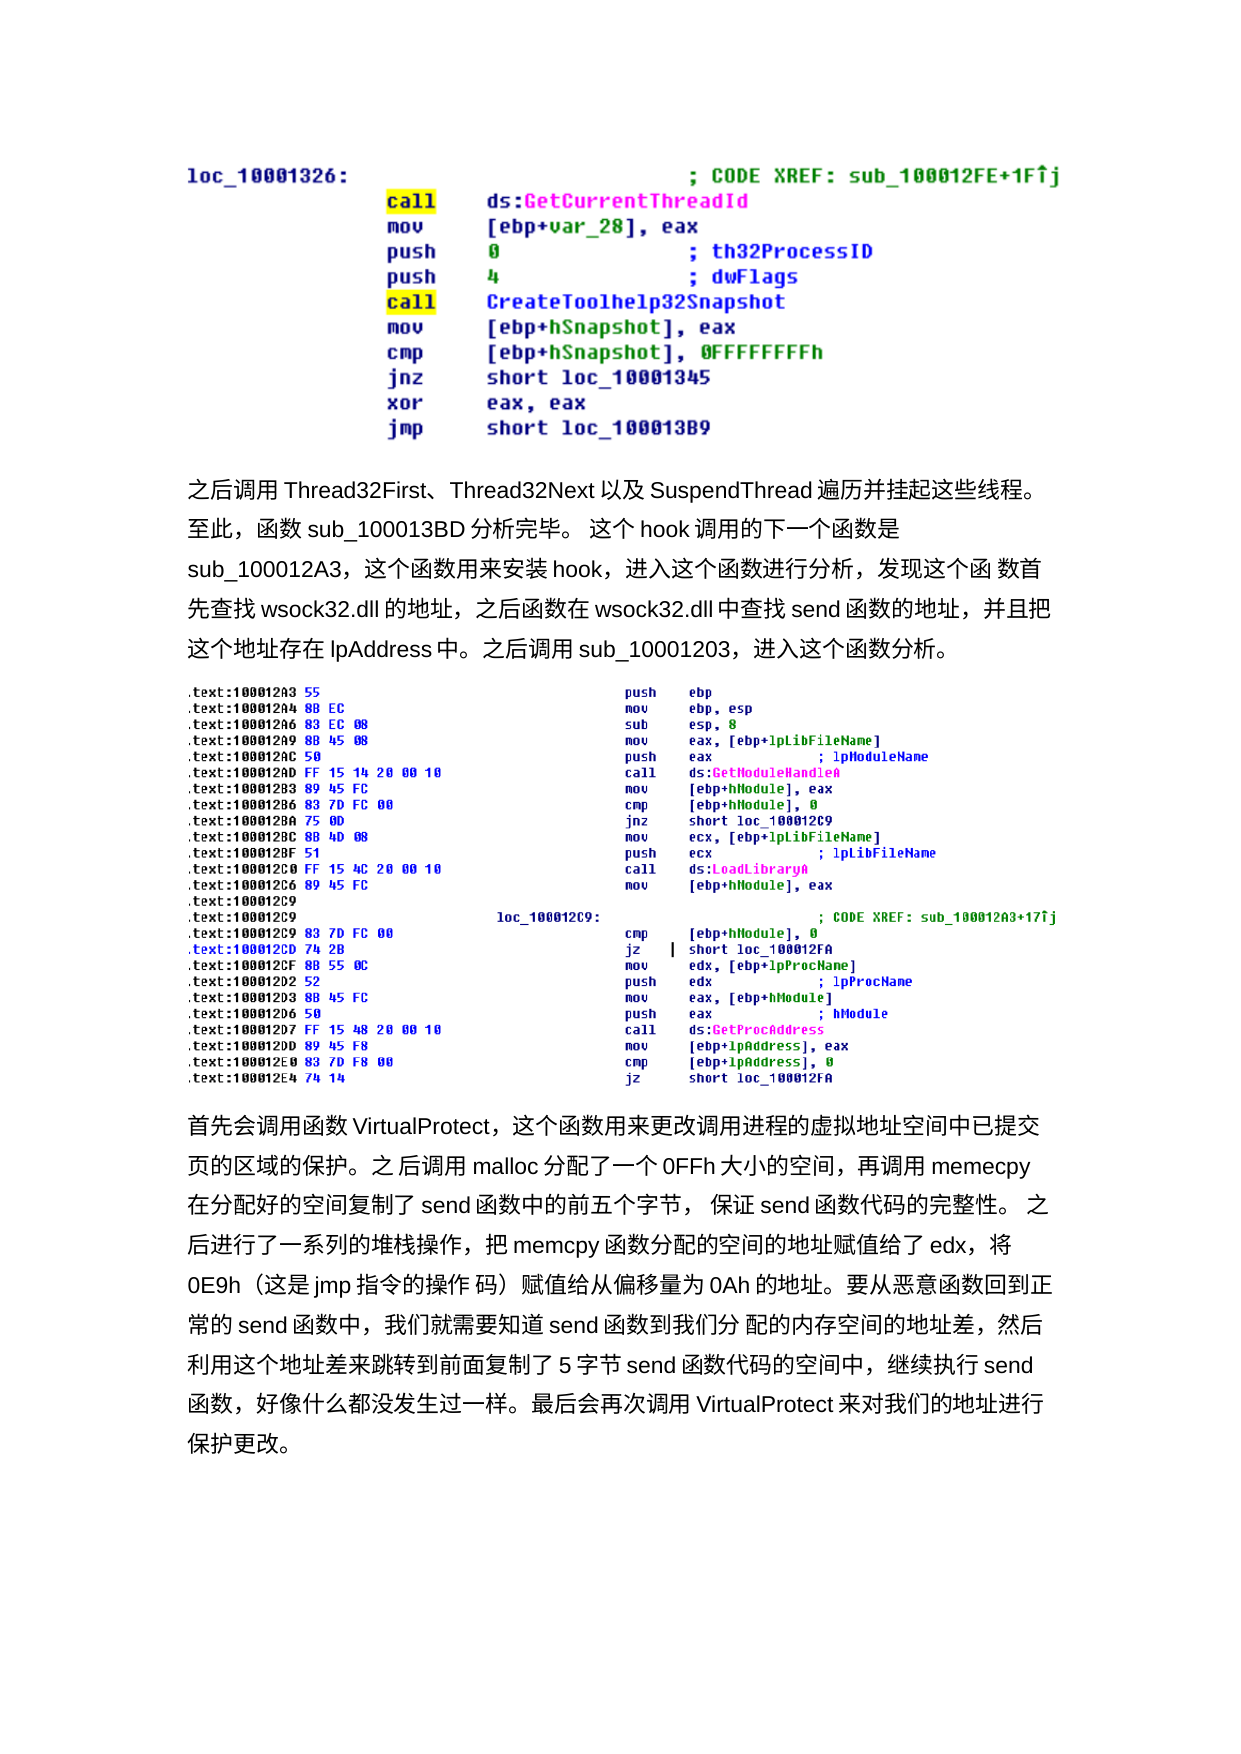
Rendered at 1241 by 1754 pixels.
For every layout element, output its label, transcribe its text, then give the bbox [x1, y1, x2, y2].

text 之后调用Thread32First、Thread32Next以及SuspendThread遍历并挂起这些线程。至此，函数 sub_100013BD分析完毕。 这个hook调用的下一个函数是sub_100012A3，这个函数用来安装hook，进入这个函数进行分析，发现这个函 数首先查找wsock32.dll的地址，之后函数在wsock32.dll中查找send函数的地址，并且把这个地址存在 lpAddress中。之后调用sub_10001203，进入这个函数分析。 [187, 472, 1053, 664]
picture [187, 150, 1074, 454]
text 首先会调用函数VirtualProtect，这个函数用来更改调用进程的虚拟地址空间中已提交页的区域的保护。之 后调用malloc分配了一个0FFh大小的空间，再调用memecpy在分配好的空间复制了send函数中的前五个字节， 保证send函数代码的完整性。 之后进行了一系列的堆栈操作，把memcpy函数分配的空间的地址赋值给了edx，将0E9h（这是jmp指令的操作 码）赋值给从偏移量为0Ah的地址。要从恶意函数回到正常的send函数中，我们就需要知道send函数到我们分 配的内存空间的地址差，然后利用这个地址差来跳转到前面复制了5字节send函数代码的空间中，继续执行 send函数，好像什么都没发生过一样。最后会再次调用VirtualProtect来对我们的地址进行保护更改。 [187, 1108, 1053, 1459]
picture [187, 683, 1074, 1090]
